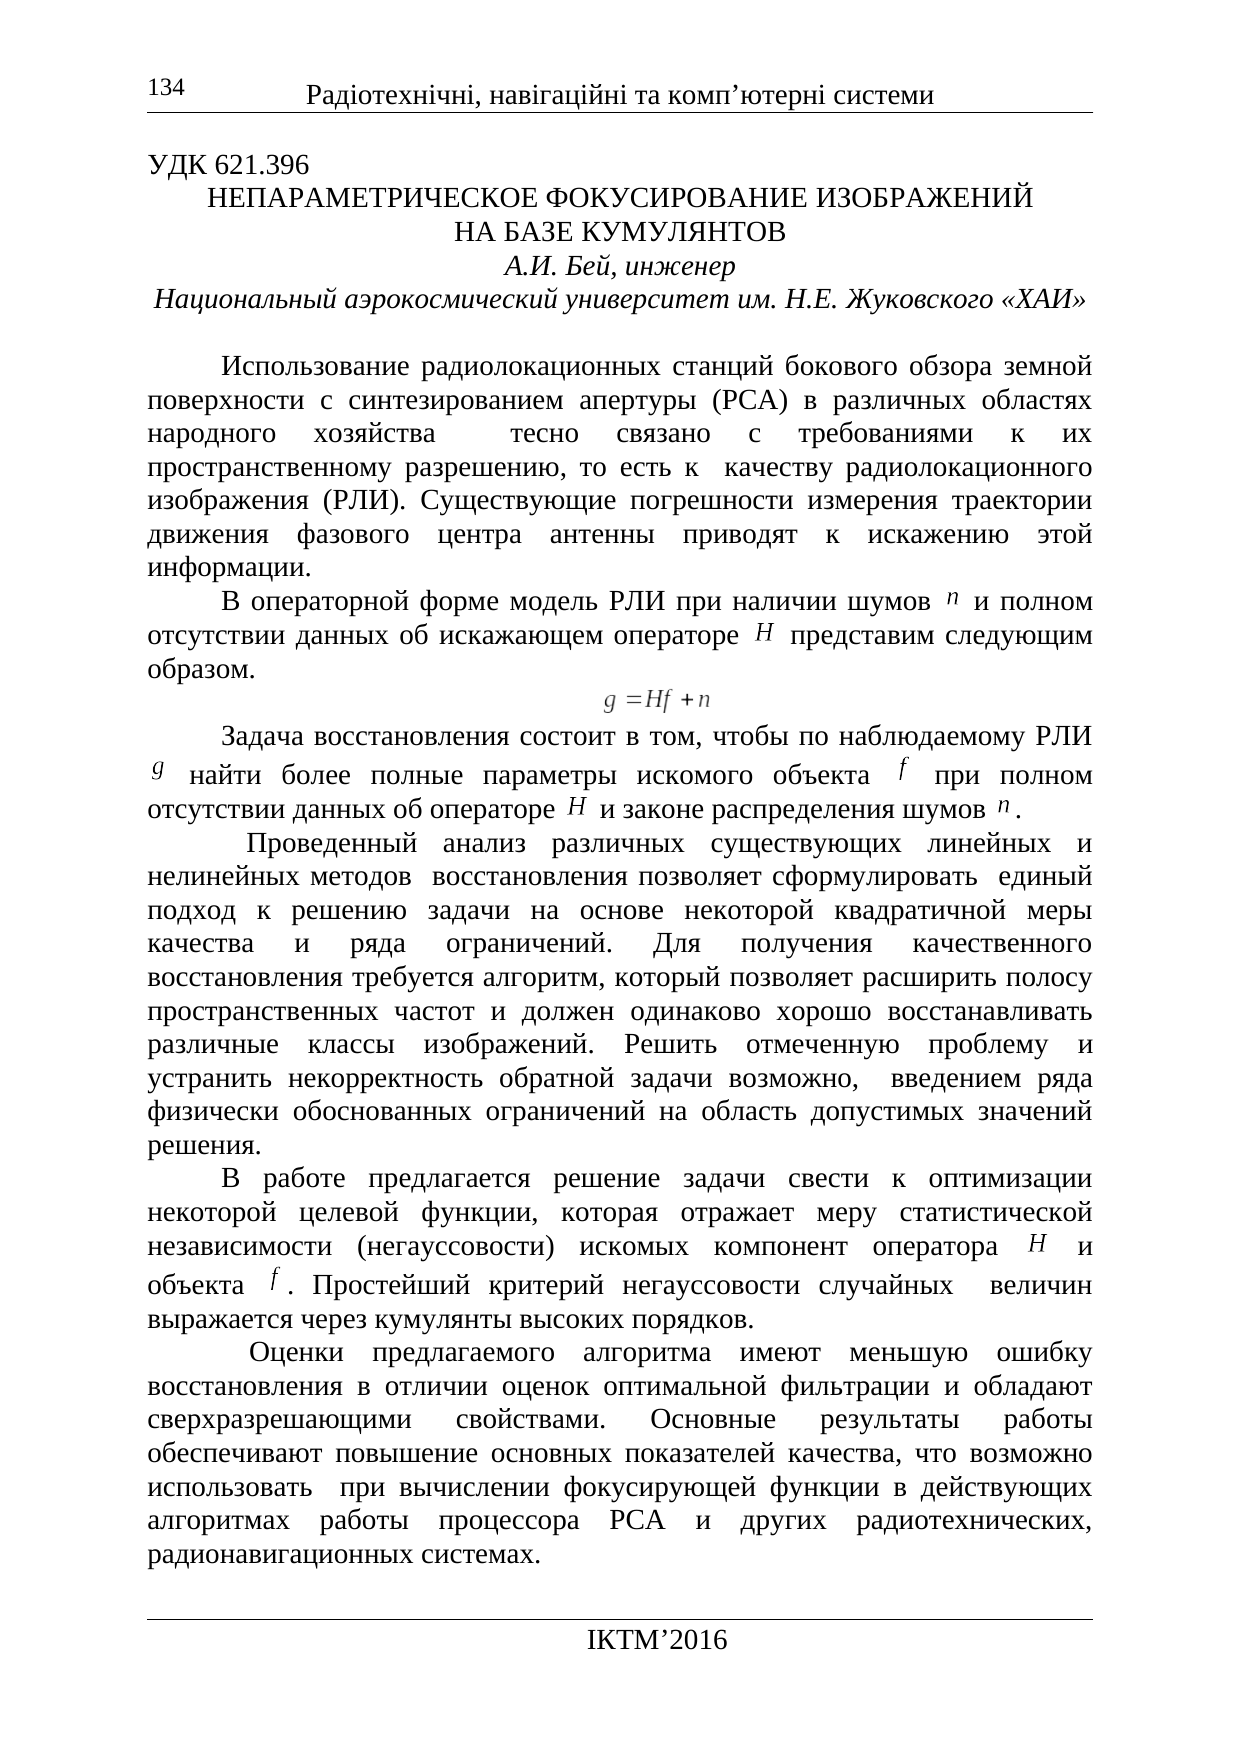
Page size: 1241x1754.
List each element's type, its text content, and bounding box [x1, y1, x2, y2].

text В операторной форме модель РЛИ при наличии шумов и полном отсутствии данных об искажающем операторе представим следующим образом. [147, 583, 1093, 684]
text УДК 621.396 [147, 147, 1093, 181]
text НА БАЗЕ КУМУЛЯНТОВ [147, 214, 1093, 248]
text Национальный аэрокосмический университет им. Н.Е. Жуковского «ХАИ» [147, 281, 1093, 315]
text Оценки предлагаемого алгоритма имеют меньшую ошибку восстановления в отличии оценок оптимальной фильтрации и обладают сверхразрешающими свойствами. Основные результаты работы обеспечивают повышение основных показателей качества, что возможно использовать при вычислении фокусирующей функции в действующих алгоритмах работы процессора РСА и других радиотехнических, радионавигационных системах. [147, 1334, 1093, 1569]
text Проведенный анализ различных существующих линейных и нелинейных методов восстановления позволяет сформулировать единый подход к решению задачи на основе некоторой квадратичной меры качества и ряда ограничений. Для получения качественного восстановления требуется алгоритм, который позволяет расширить полосу пространственных частот и должен одинаково хорошо восстанавливать различные классы изображений. Решить отмеченную проблему и устранить некорректность обратной задачи возможно, введением ряда физически обоснованных ограничений на область допустимых значений решения. [147, 825, 1093, 1160]
text А.И. Бей, инженер [147, 248, 1093, 281]
text НЕПАРАМЕТРИЧЕСКОЕ ФОКУСИРОВАНИЕ ИЗОБРАЖЕНИЙ [147, 181, 1093, 214]
text Использование радиолокационных станций бокового обзора земной поверхности с синтезированием апертуры (РСА) в различных областях народного хозяйства тесно связано с требованиями к их пространственному разрешению, то есть к качеству радиолокационного изображения (РЛИ). Существующие погрешности измерения траектории движения фазового центра антенны приводят к искажению этой информации. [147, 348, 1093, 583]
text В работе предлагается решение задачи свести к оптимизации некоторой целевой функции, которая отражает меру статистической независимости (негауссовости) искомых компонент оператора и объекта . Простейший критерий негауссовости случайных величин выражается через кумулянты высоких порядков. [147, 1160, 1093, 1334]
text Задача восстановления состоит в том, чтобы по наблюдаемому РЛИ найти более полные параметры искомого объекта при полном отсутствии данных об операторе и законе распределения шумов . [147, 718, 1093, 825]
